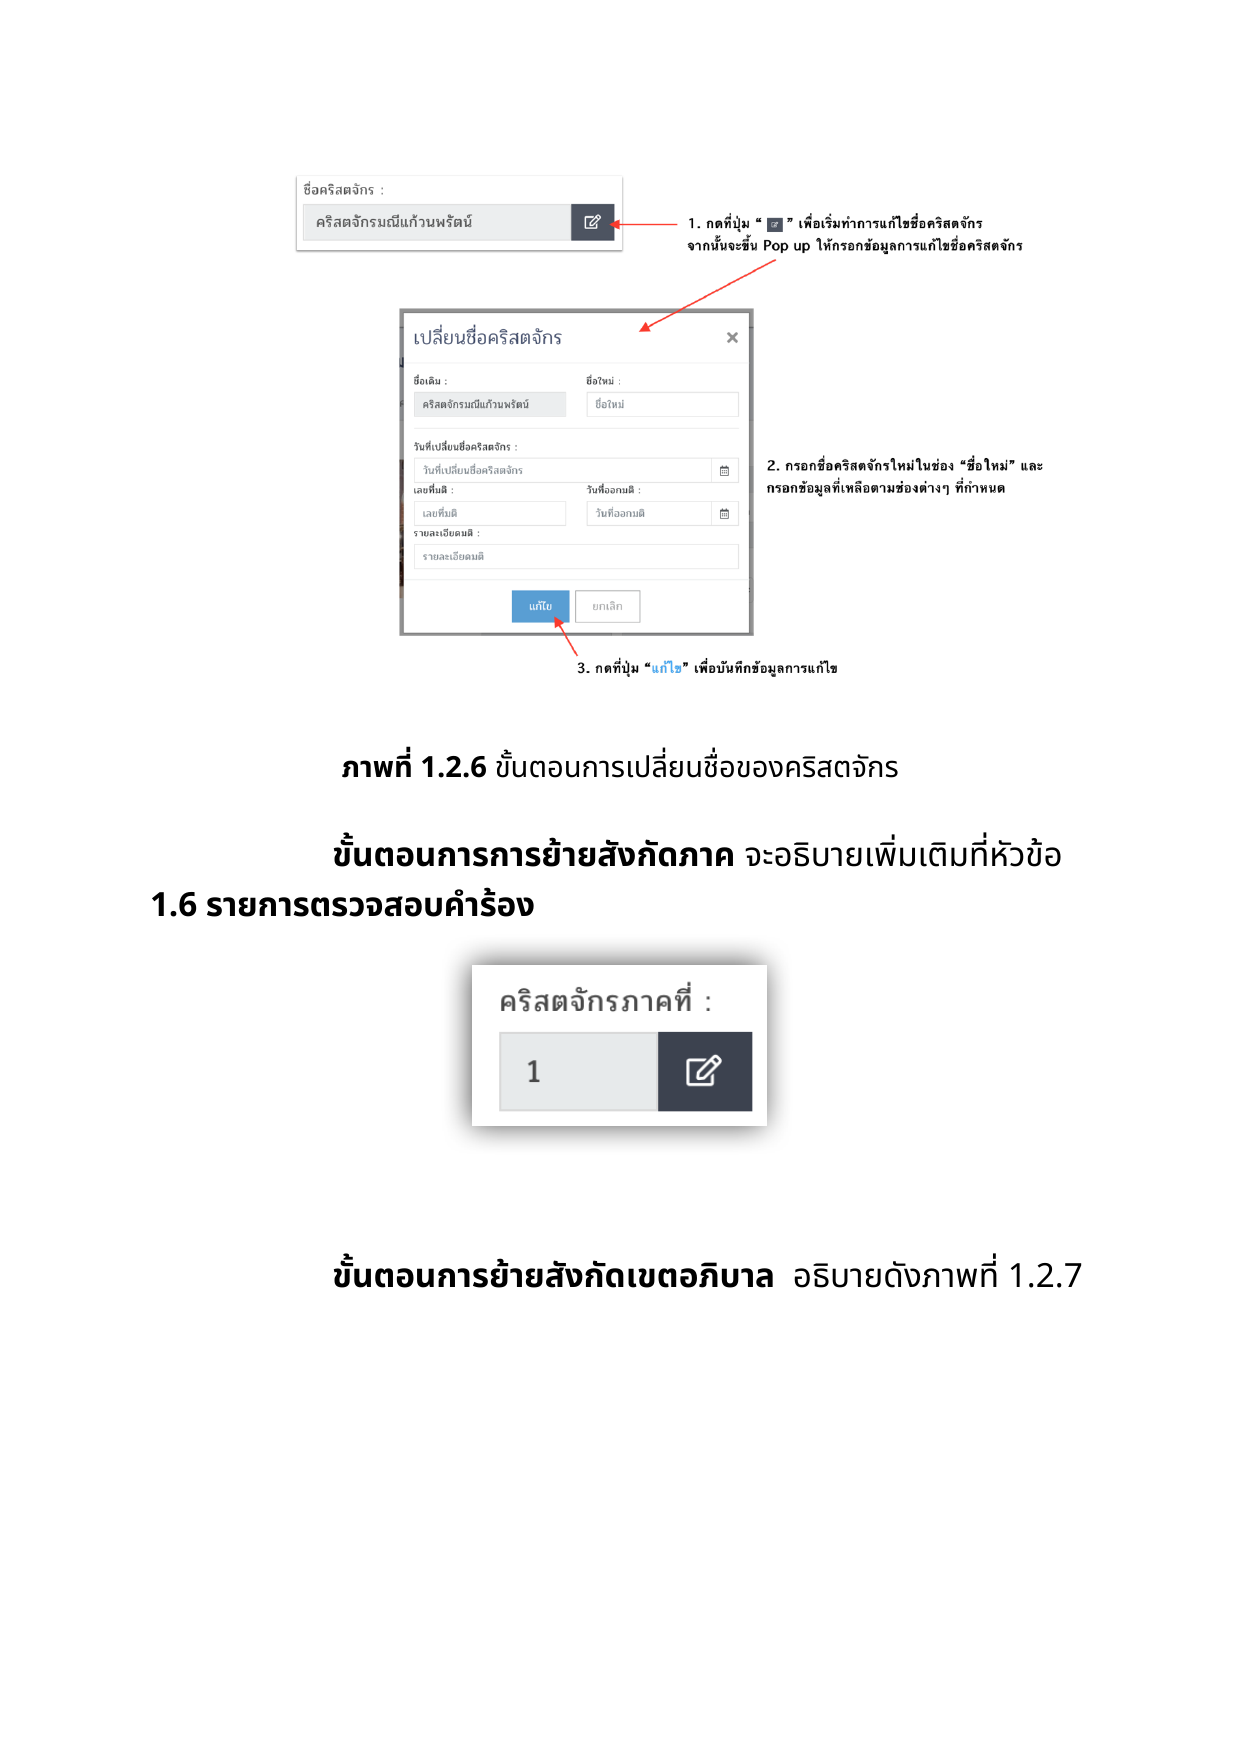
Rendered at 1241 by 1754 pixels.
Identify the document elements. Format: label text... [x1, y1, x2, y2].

text ขั้นตอนการการย้ายสังกัดภาค จะอธิบายเพิ่มเติมที่หัวข้อ 1.6 รายการตรวจสอบคำร้อง [150, 831, 1090, 932]
text ขั้นตอนการย้ายสังกัดเขตอภิบาล อธิบายดังภาพที่ 1.2.7 [150, 1252, 1090, 1302]
text ภาพที่ 1.2.6 ขั้นตอนการเปลี่ยนชื่อของคริสตจักร [150, 747, 1090, 791]
picture [472, 965, 767, 1126]
picture [275, 150, 1073, 702]
